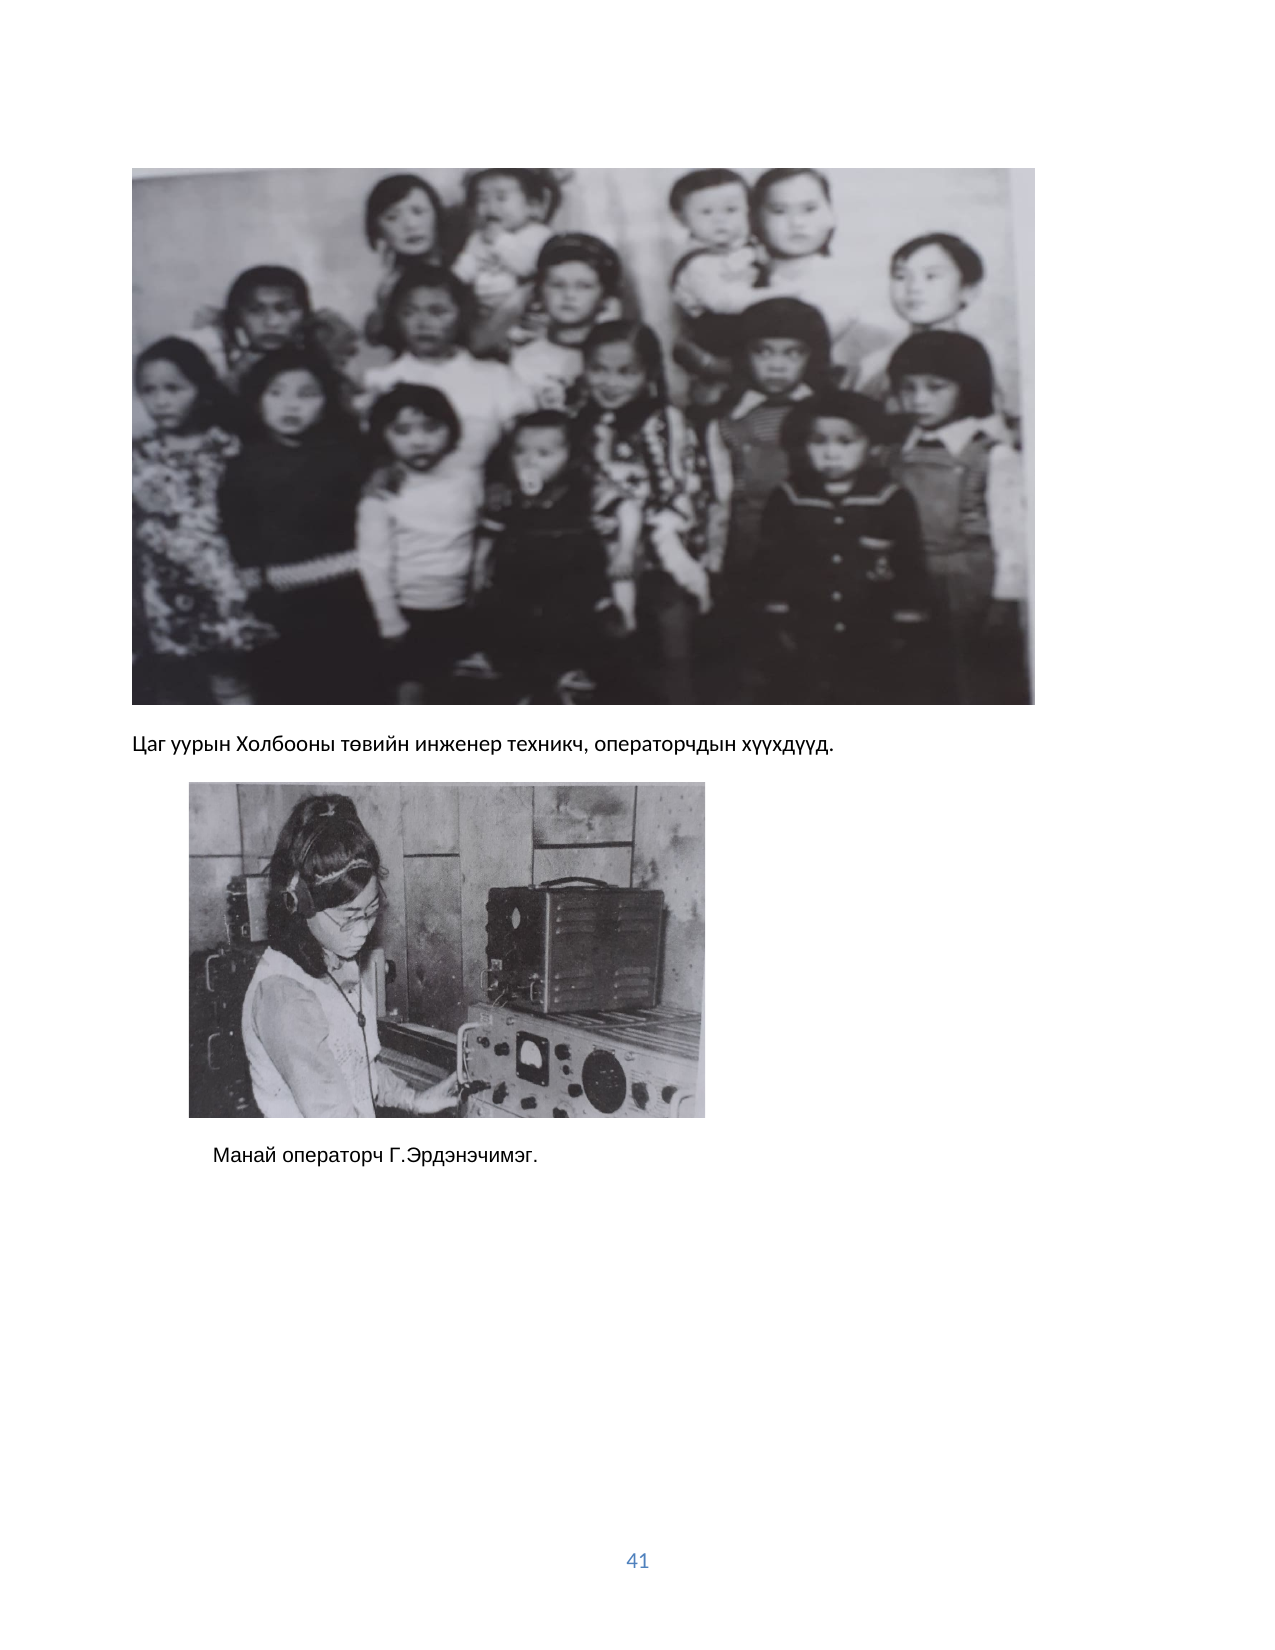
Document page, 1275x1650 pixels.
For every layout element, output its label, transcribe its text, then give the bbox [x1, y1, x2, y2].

text Манай операторч Г.Эрдэнэчимэг. [132, 1142, 1143, 1166]
text Цаг уурын Холбооны төвийн инженер техникч, операторчдын хүүхдүүд. [132, 729, 1143, 757]
picture [132, 168, 1035, 705]
picture [188, 782, 705, 1118]
